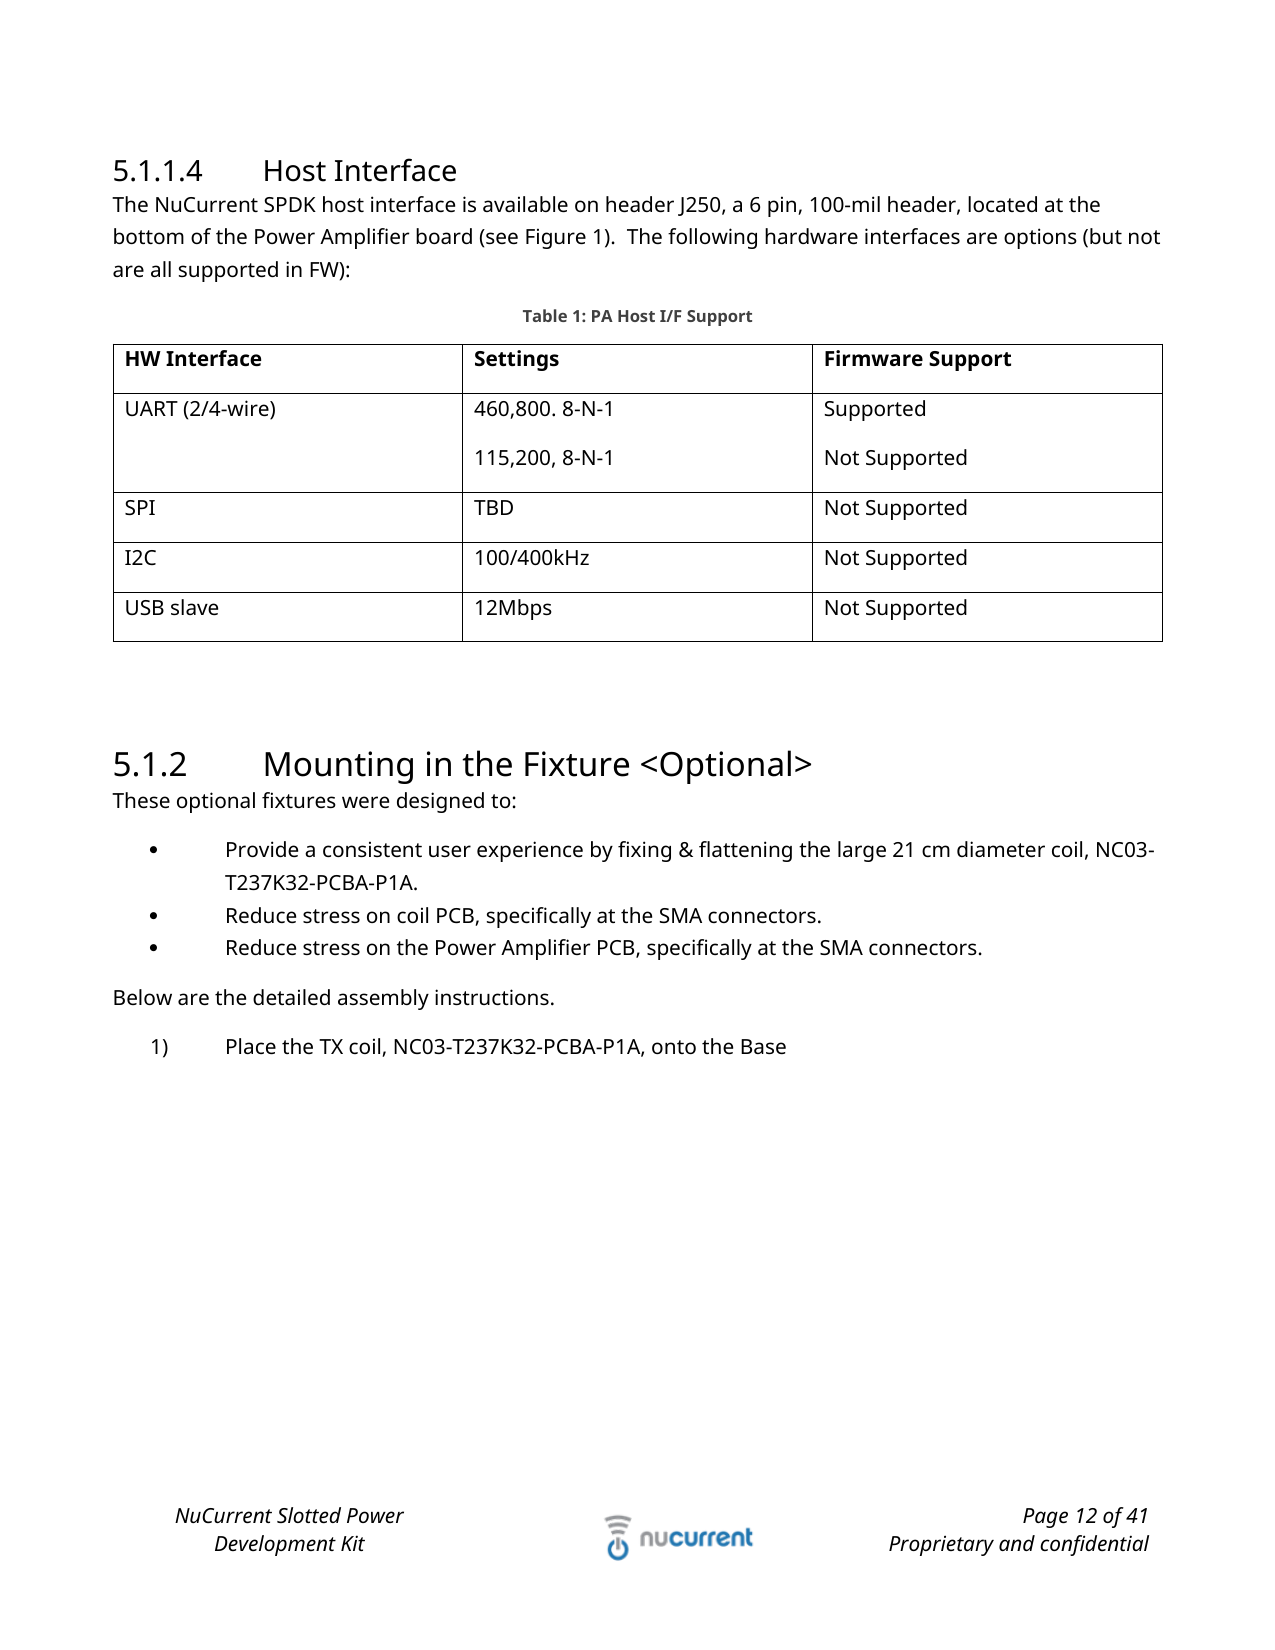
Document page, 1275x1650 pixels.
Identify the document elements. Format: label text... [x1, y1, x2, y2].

list Provide a consistent user experience by fixing & flattening the large 21 cm diameter coil, NC03-T237K32-PCBA-P1A. [150, 836, 1162, 897]
table_cell Not Supported [813, 543, 1162, 592]
table_cell Not Supported [813, 593, 1162, 641]
text Below are the detailed assembly instructions. [112, 983, 1162, 1011]
table_cell Supported Not Supported [813, 394, 1162, 492]
list Place the TX coil, NC03-T237K32-PCBA-P1A, onto the Base [150, 1032, 1162, 1060]
subtitle Host Interface [112, 150, 1162, 190]
table_cell Not Supported [813, 493, 1162, 542]
list Reduce stress on coil PCB, specifically at the SMA connectors. [150, 901, 1162, 929]
picture [588, 1501, 771, 1579]
table_cell 460,800. 8-N-1 115,200, 8-N-1 [463, 394, 812, 492]
table_cell 100/400kHz [463, 543, 812, 592]
table_header Settings [463, 345, 812, 393]
table_cell I2C [114, 543, 462, 592]
subtitle Mounting in the Fixture <Optional> [112, 741, 1162, 786]
table_cell SPI [114, 493, 462, 542]
text The NuCurrent SPDK host interface is available on header J250, a 6 pin, 100-mil header, located at the bottom of the Power Amplifier board (see Figure 1). The following hardware interfaces are options (but not are all supported in FW): [112, 190, 1162, 283]
list Reduce stress on the Power Amplifier PCB, specifically at the SMA connectors. [150, 933, 1162, 962]
text These optional fixtures were designed to: [112, 786, 1162, 815]
table_cell 12Mbps [463, 593, 812, 641]
table_cell USB slave [114, 593, 462, 641]
table_header HW Interface [114, 345, 462, 393]
table_header Firmware Support [813, 345, 1162, 393]
table_cell TBD [463, 493, 812, 542]
table_cell UART (2/4-wire) [114, 394, 462, 492]
text Table 1: PA Host I/F Support [112, 304, 1162, 327]
